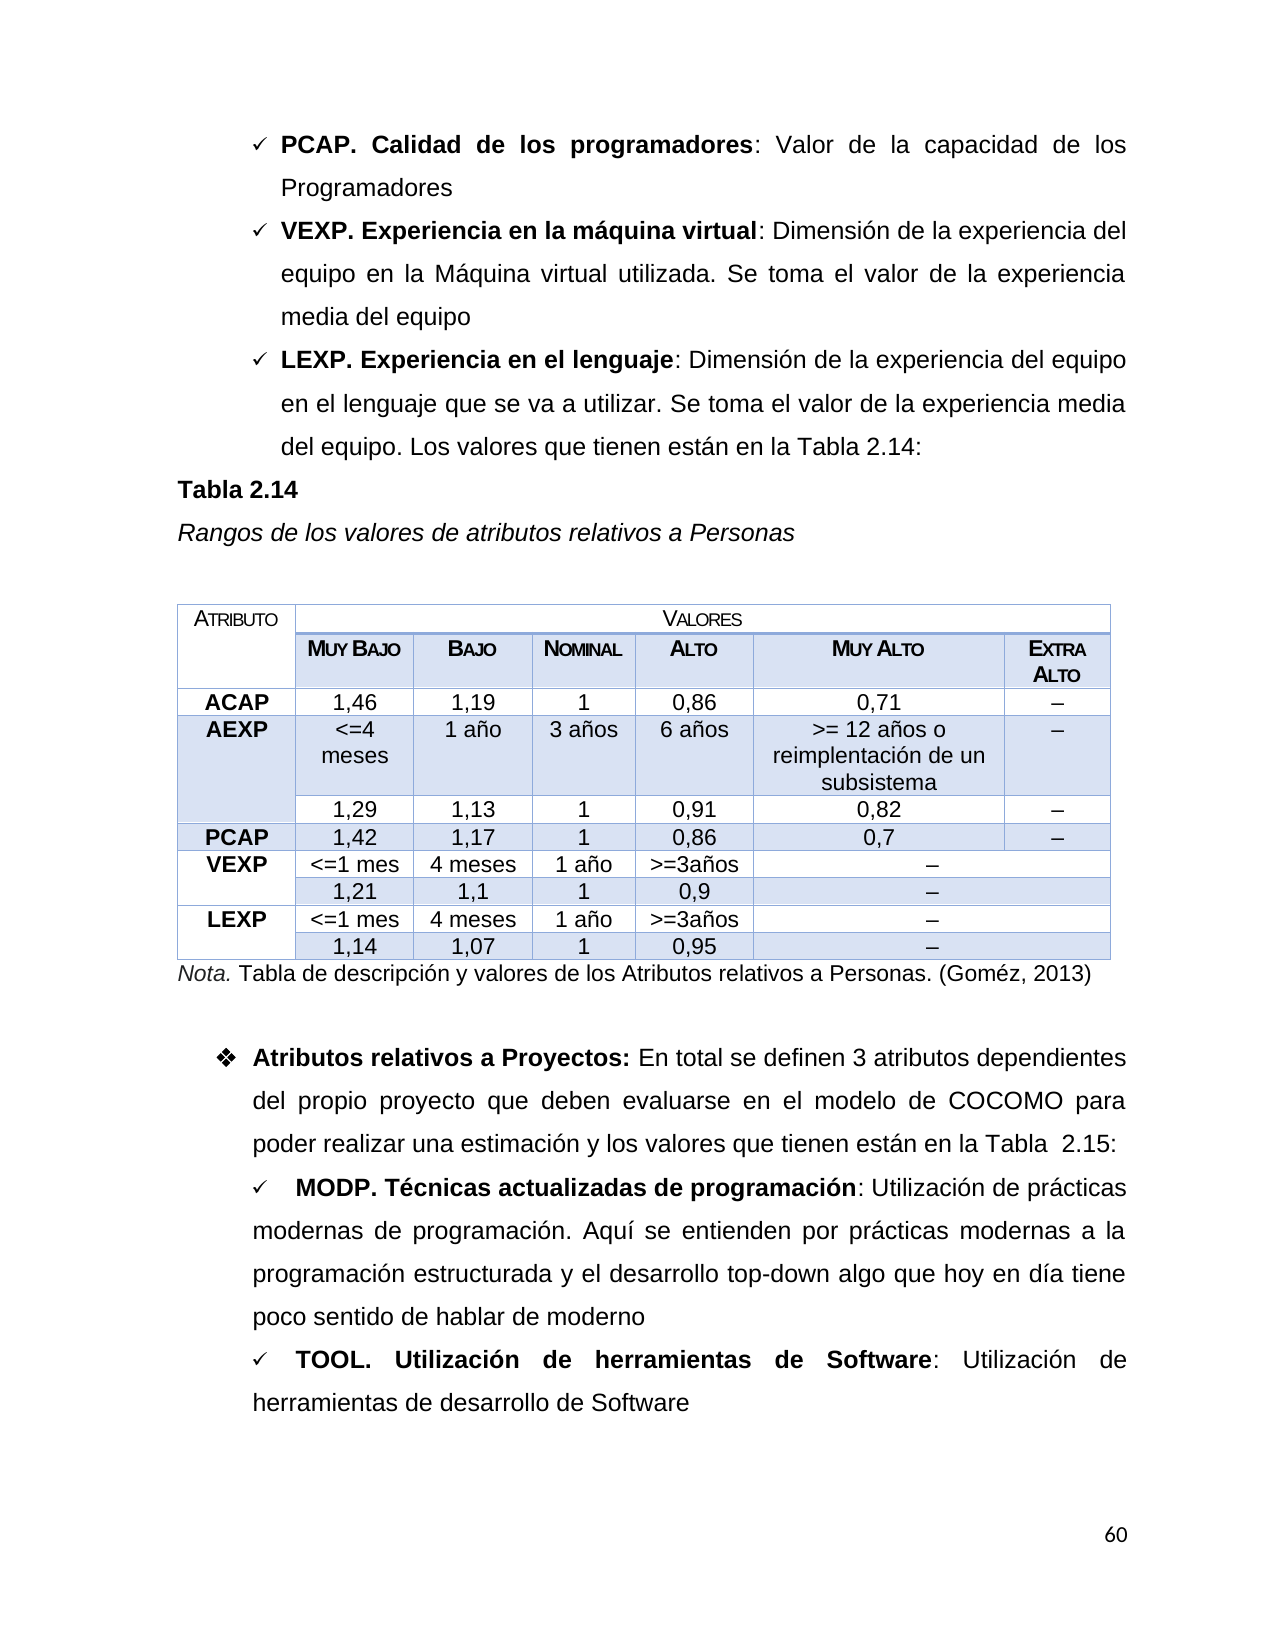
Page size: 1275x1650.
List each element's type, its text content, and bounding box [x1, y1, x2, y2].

table_cell 0,9 [636, 878, 753, 904]
table_cell AEXP [178, 716, 295, 822]
table_cell – [1005, 689, 1110, 715]
table_cell 1,29 [296, 796, 413, 822]
list MODP. Técnicas actualizadas de programación: Utilización de prácticas modernas de programación. Aquí se entienden por prácticas modernas a la programación estructurada y el desarrollo top-down algo que hoy en día tiene poco sentido de hablar de moderno [251, 1172, 1127, 1331]
table_cell – [1005, 824, 1110, 850]
table_cell 0,95 [636, 933, 753, 959]
table_cell Extra Alto [1005, 635, 1110, 687]
table_cell Bajo [414, 635, 532, 687]
table_cell Muy Alto [754, 635, 1004, 687]
table_cell 3 años [533, 716, 635, 795]
table_cell 1,46 [296, 689, 413, 715]
table_cell 4 meses [414, 906, 532, 932]
table_cell >=3años [636, 906, 753, 932]
table_cell – [754, 933, 1110, 959]
table_cell >= 12 años o reimplentación de un subsistema [754, 716, 1004, 795]
table_header Atributo [178, 605, 295, 687]
table_cell 1 [533, 933, 635, 959]
table_cell 1 año [533, 851, 635, 877]
list TOOL. Utilización de herramientas de Software: Utilización de herramientas de desarrollo de Software [251, 1345, 1127, 1417]
list VEXP. Experiencia en la máquina virtual: Dimensión de la experiencia del equipo en la Máquina virtual utilizada. Se toma el valor de la experiencia media del equipo [251, 216, 1127, 331]
table_cell 1 [533, 689, 635, 715]
table_cell 1,14 [296, 933, 413, 959]
table_cell 1 [533, 878, 635, 904]
text Nota. Tabla de descripción y valores de los Atributos relativos a Personas. [177, 960, 1127, 987]
table_cell 0,86 [636, 689, 753, 715]
table_cell – [754, 878, 1110, 904]
table_cell 1,07 [414, 933, 532, 959]
list Atributos relativos a Proyectos: En total se definen 3 atributos dependientes del propio proyecto que deben evaluarse en el modelo de COCOMO para poder realizar una estimación y los valores que tienen están en la Tabla 2.15: [215, 1043, 1127, 1158]
table_cell 1,1 [414, 878, 532, 904]
table_cell <=1 mes [296, 906, 413, 932]
table_cell – [1005, 796, 1110, 822]
list PCAP. Calidad de los programadores: Valor de la capacidad de los Programadores [251, 130, 1127, 202]
text Rangos de los valores de atributos relativos a Personas [177, 518, 1127, 547]
table_cell ACAP [178, 689, 295, 715]
table_cell 0,91 [636, 796, 753, 822]
table_cell <=4 meses [296, 716, 413, 795]
table_cell 4 meses [414, 851, 532, 877]
table_cell Alto [636, 635, 753, 687]
table_cell – [754, 851, 1110, 877]
table_cell VEXP [178, 851, 295, 904]
table_cell 1,19 [414, 689, 532, 715]
table_cell 1,13 [414, 796, 532, 822]
table_cell 6 años [636, 716, 753, 795]
table_cell LEXP [178, 906, 295, 959]
table_cell <=1 mes [296, 851, 413, 877]
list LEXP. Experiencia en el lenguaje: Dimensión de la experiencia del equipo en el lenguaje que se va a utilizar. Se toma el valor de la experiencia media del equipo. Los valores que tienen están en la Tabla 2.14: [251, 346, 1127, 461]
table_cell 0,86 [636, 824, 753, 850]
table_cell 1,42 [296, 824, 413, 850]
table_cell 1 año [414, 716, 532, 795]
table_cell 1,17 [414, 824, 532, 850]
table_cell 0,82 [754, 796, 1004, 822]
table_cell 1 [533, 796, 635, 822]
table_cell >=3años [636, 851, 753, 877]
table_cell 1,21 [296, 878, 413, 904]
table_cell 1 año [533, 906, 635, 932]
text Tabla 2.14 [177, 475, 1127, 504]
table_cell Nominal [533, 635, 635, 687]
table_cell – [1005, 716, 1110, 795]
table_header Valores [296, 605, 1110, 632]
table_cell 0,71 [754, 689, 1004, 715]
table_cell 1 [533, 824, 635, 850]
table_cell – [754, 906, 1110, 932]
table_cell Muy Bajo [296, 635, 413, 687]
table_cell PCAP [178, 824, 295, 850]
table_cell 0,7 [754, 824, 1004, 850]
